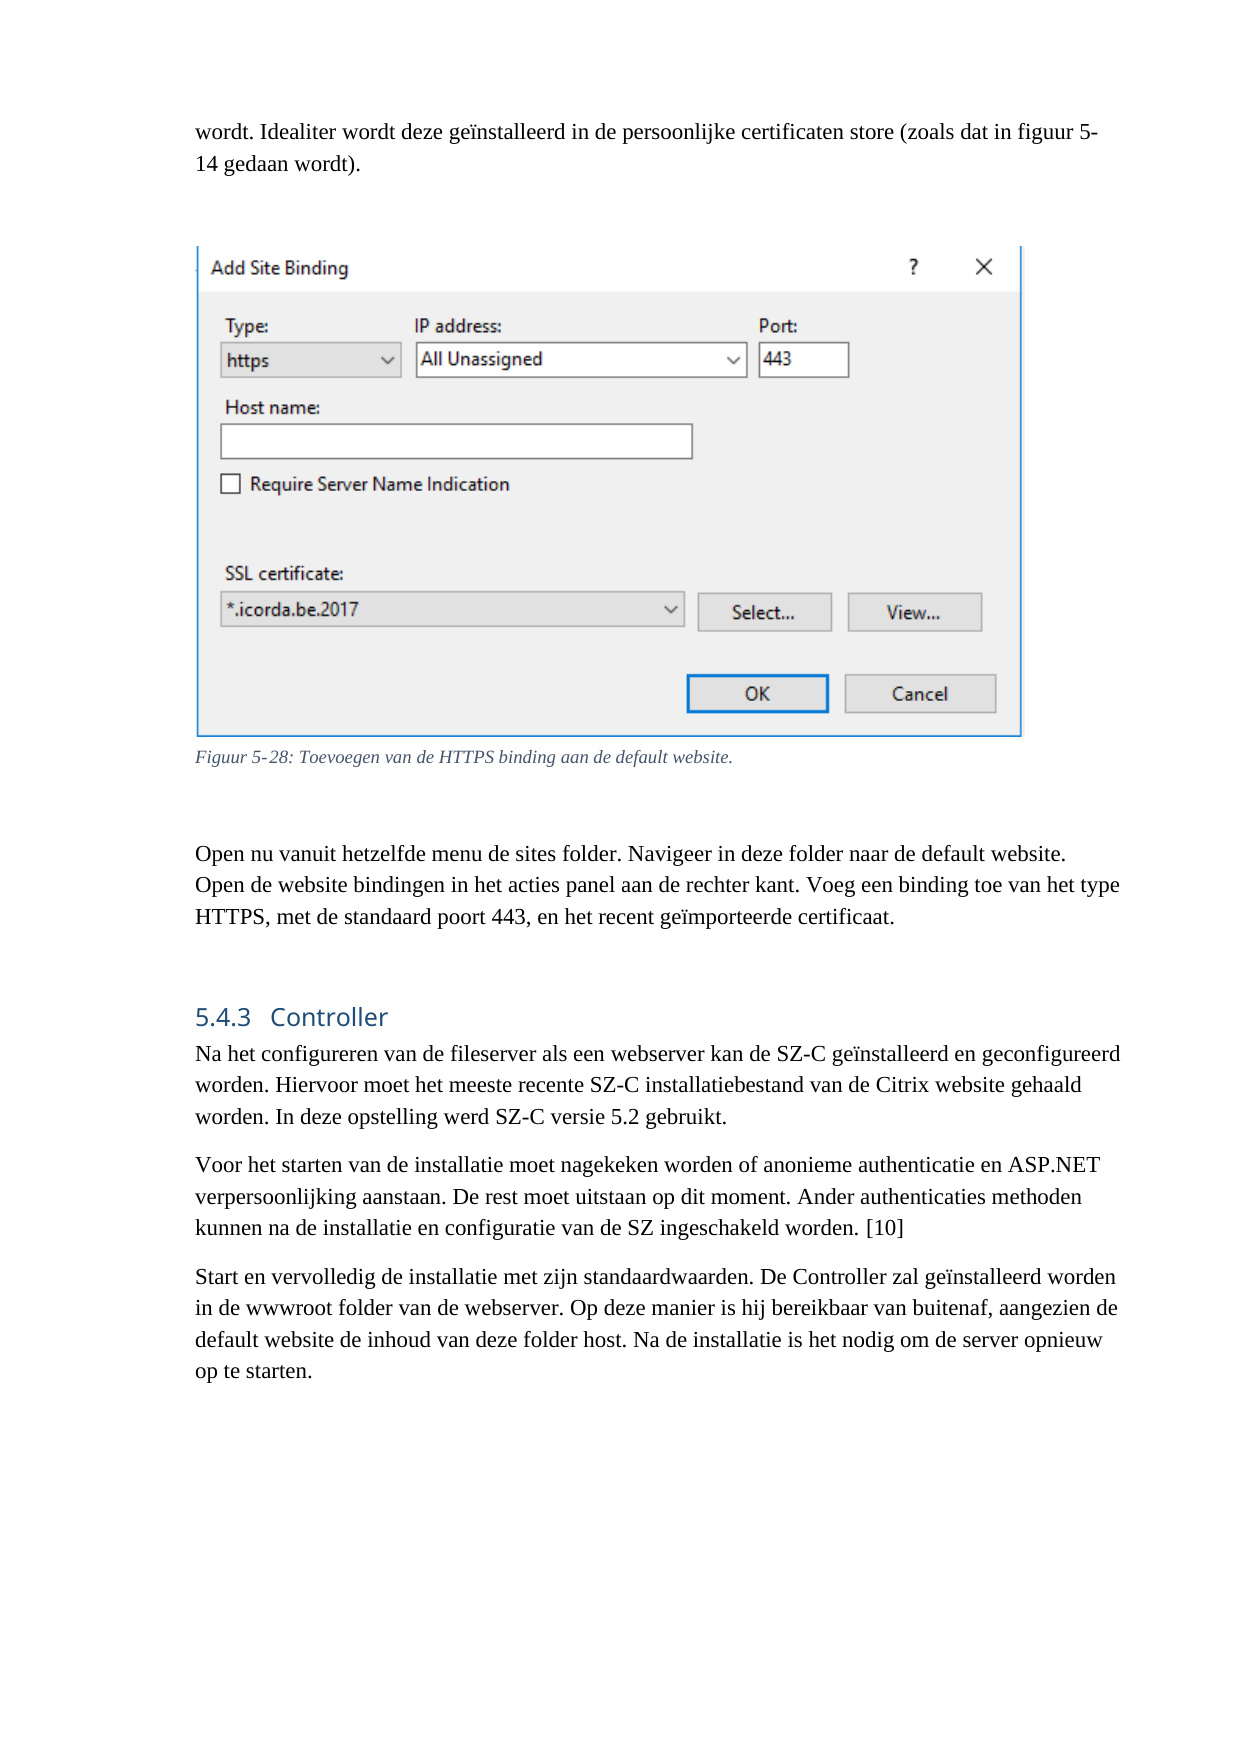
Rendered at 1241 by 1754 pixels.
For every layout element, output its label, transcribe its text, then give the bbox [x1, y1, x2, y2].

text Start en vervolledig de installatie met zijn standaardwaarden. De Controller zal geïnstalleerd worden in de wwwroot folder van de webserver. Op deze manier is hij bereikbaar van buitenaf, aangezien de default website de inhoud van deze folder host. Na de installatie is het nodig om de server opnieuw op te starten. [195, 1263, 1122, 1384]
text Open nu vanuit hetzelfde menu de sites folder. Navigeer in deze folder naar de default website. Open de website bindingen in het acties panel aan de rechter kant. Voeg een binding toe van het type HTTPS, met de standaard poort 443, en het recent geïmporteerde certificaat. [195, 839, 1122, 929]
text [195, 118, 1122, 176]
subtitle Controller [195, 999, 1122, 1033]
text Na het configureren van de fileserver als een webserver kan de SZ-C geïnstalleerd en geconfigureerd worden. Hiervoor moet het meeste recente SZ-C installatiebestand van de Citrix website gehaald worden. In deze opstelling werd SZ-C versie 5.2 gebruikt. [195, 1040, 1122, 1129]
text Voor het starten van de installatie moet nagekeken worden of anonieme authenticatie en ASP.NET verpersoonlijking aanstaan. De rest moet uitstaan op dit moment. Ander authenticaties methoden kunnen na de installatie en configuratie van de SZ ingeschakeld worden. [195, 1151, 1122, 1241]
picture [194, 246, 1025, 737]
